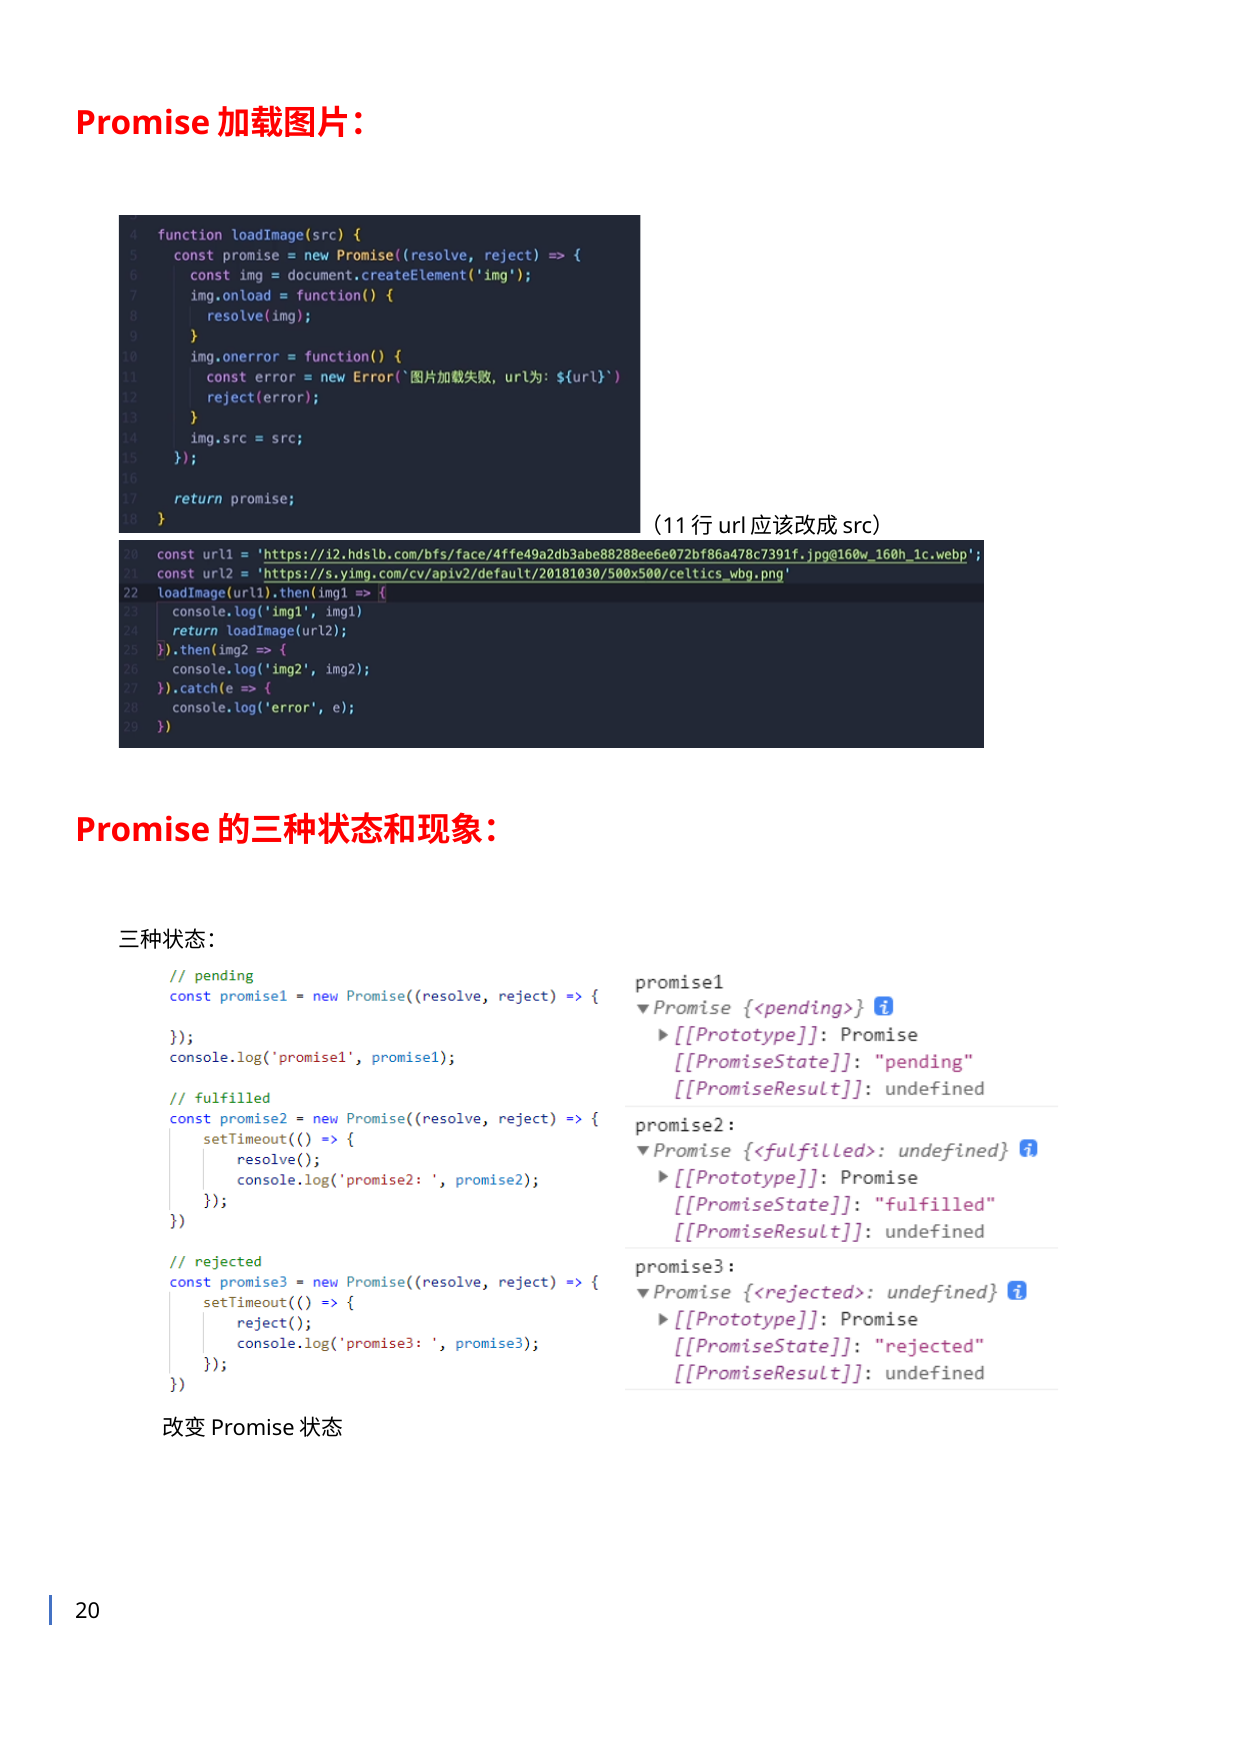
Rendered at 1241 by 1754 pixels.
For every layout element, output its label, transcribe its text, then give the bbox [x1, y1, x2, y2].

picture [625, 967, 1059, 1397]
picture [118, 215, 641, 533]
subtitle Promise的三种状态和现象： [75, 794, 1165, 859]
subtitle Promise加载图片： [75, 88, 1165, 153]
text 改变Promise状态 [162, 1409, 1165, 1442]
text 三种状态： [119, 922, 1165, 954]
picture [162, 967, 620, 1397]
picture [118, 540, 984, 748]
